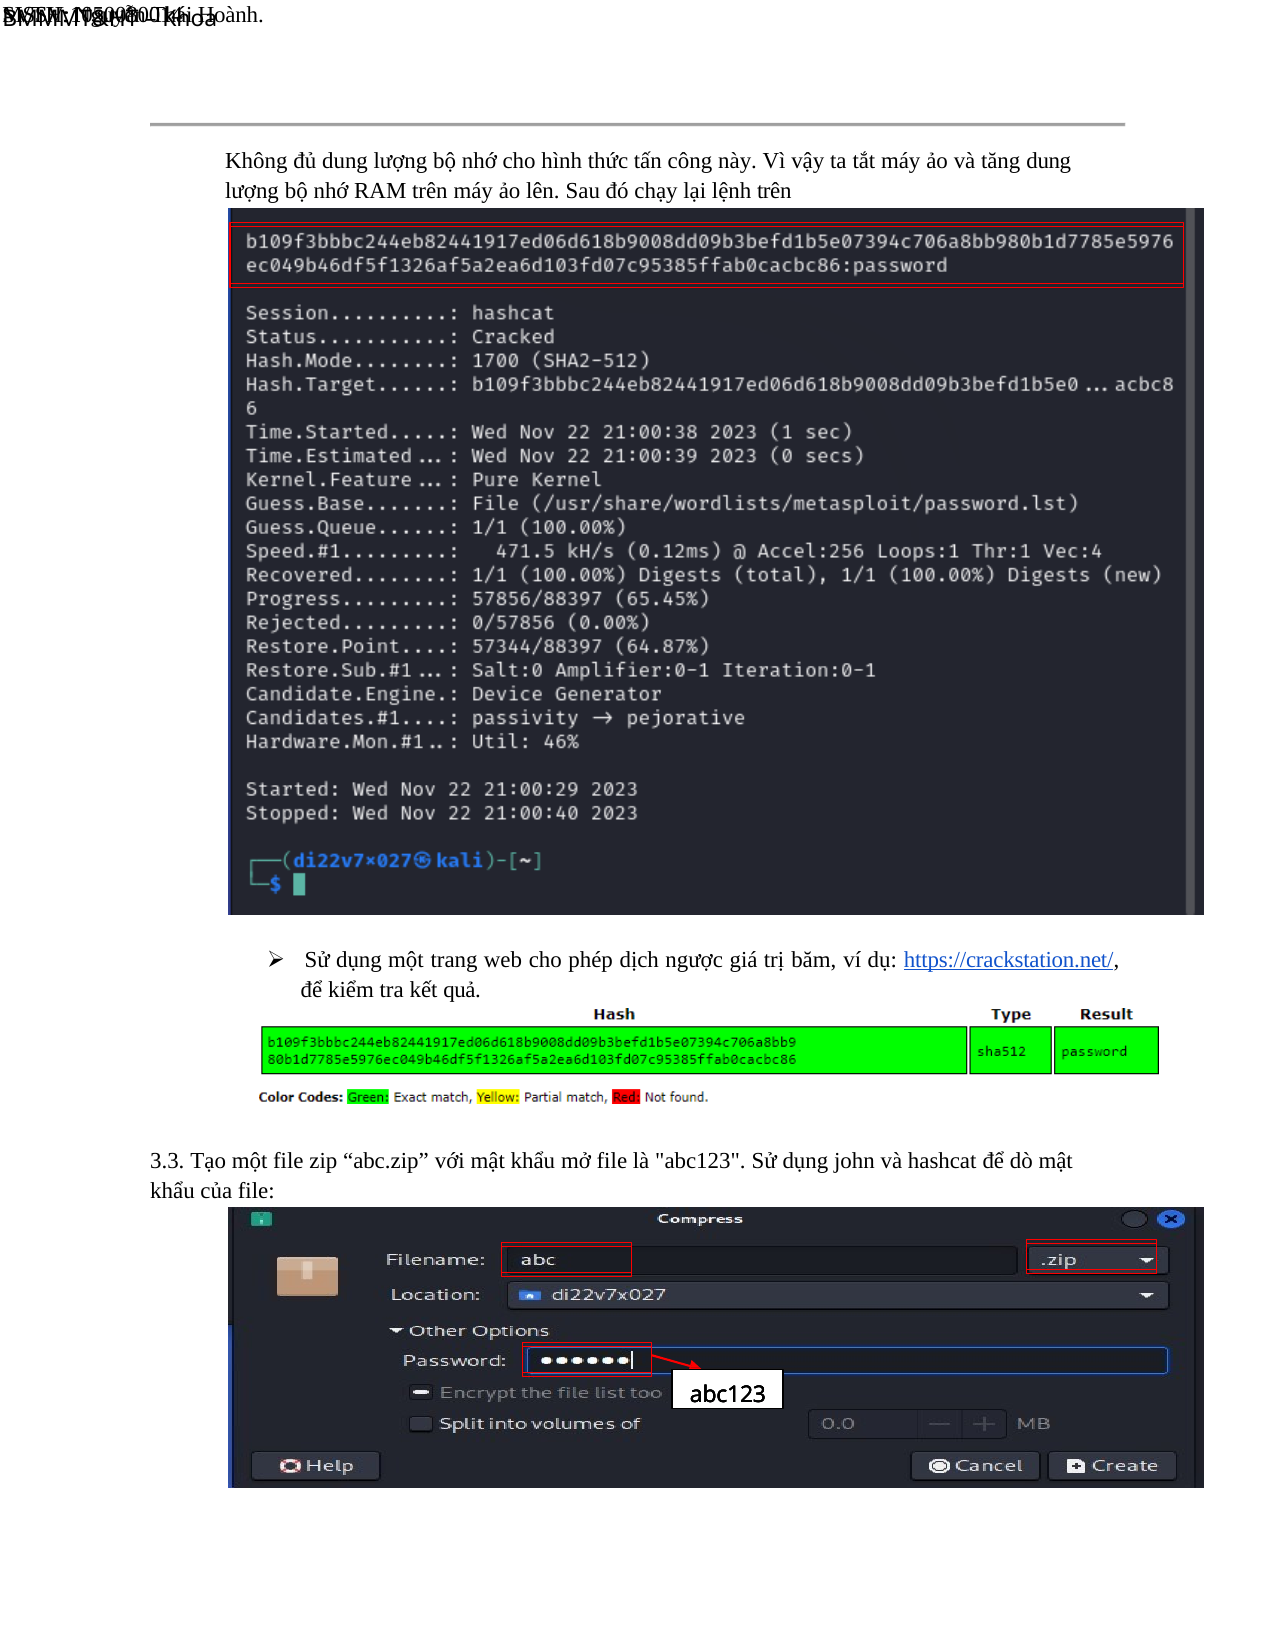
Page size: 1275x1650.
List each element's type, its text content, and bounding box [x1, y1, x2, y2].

text Không đủ dung lượng bộ nhớ cho hình thức tấn công này. Vì vậy ta tắt máy ảo và tăng dung [225, 147, 1275, 173]
picture [258, 1008, 1159, 1104]
picture [228, 208, 1204, 915]
list Sử dụng một trang web cho phép dịch ngược giá trị băm, ví dụ: https://crackstation.net/, [112, 946, 1273, 972]
text lượng bộ nhớ RAM trên máy ảo lên. Sau đó chạy lại lệnh trên [225, 177, 1275, 204]
text để kiểm tra kết quả. [136, 976, 646, 1002]
picture [228, 1207, 1204, 1488]
list Tạo một file zip “abc.zip” với mật khẩu mở file là "abc123". Sử dụng john và hashcat để dò mật khẩu của file: [150, 1147, 1123, 1203]
